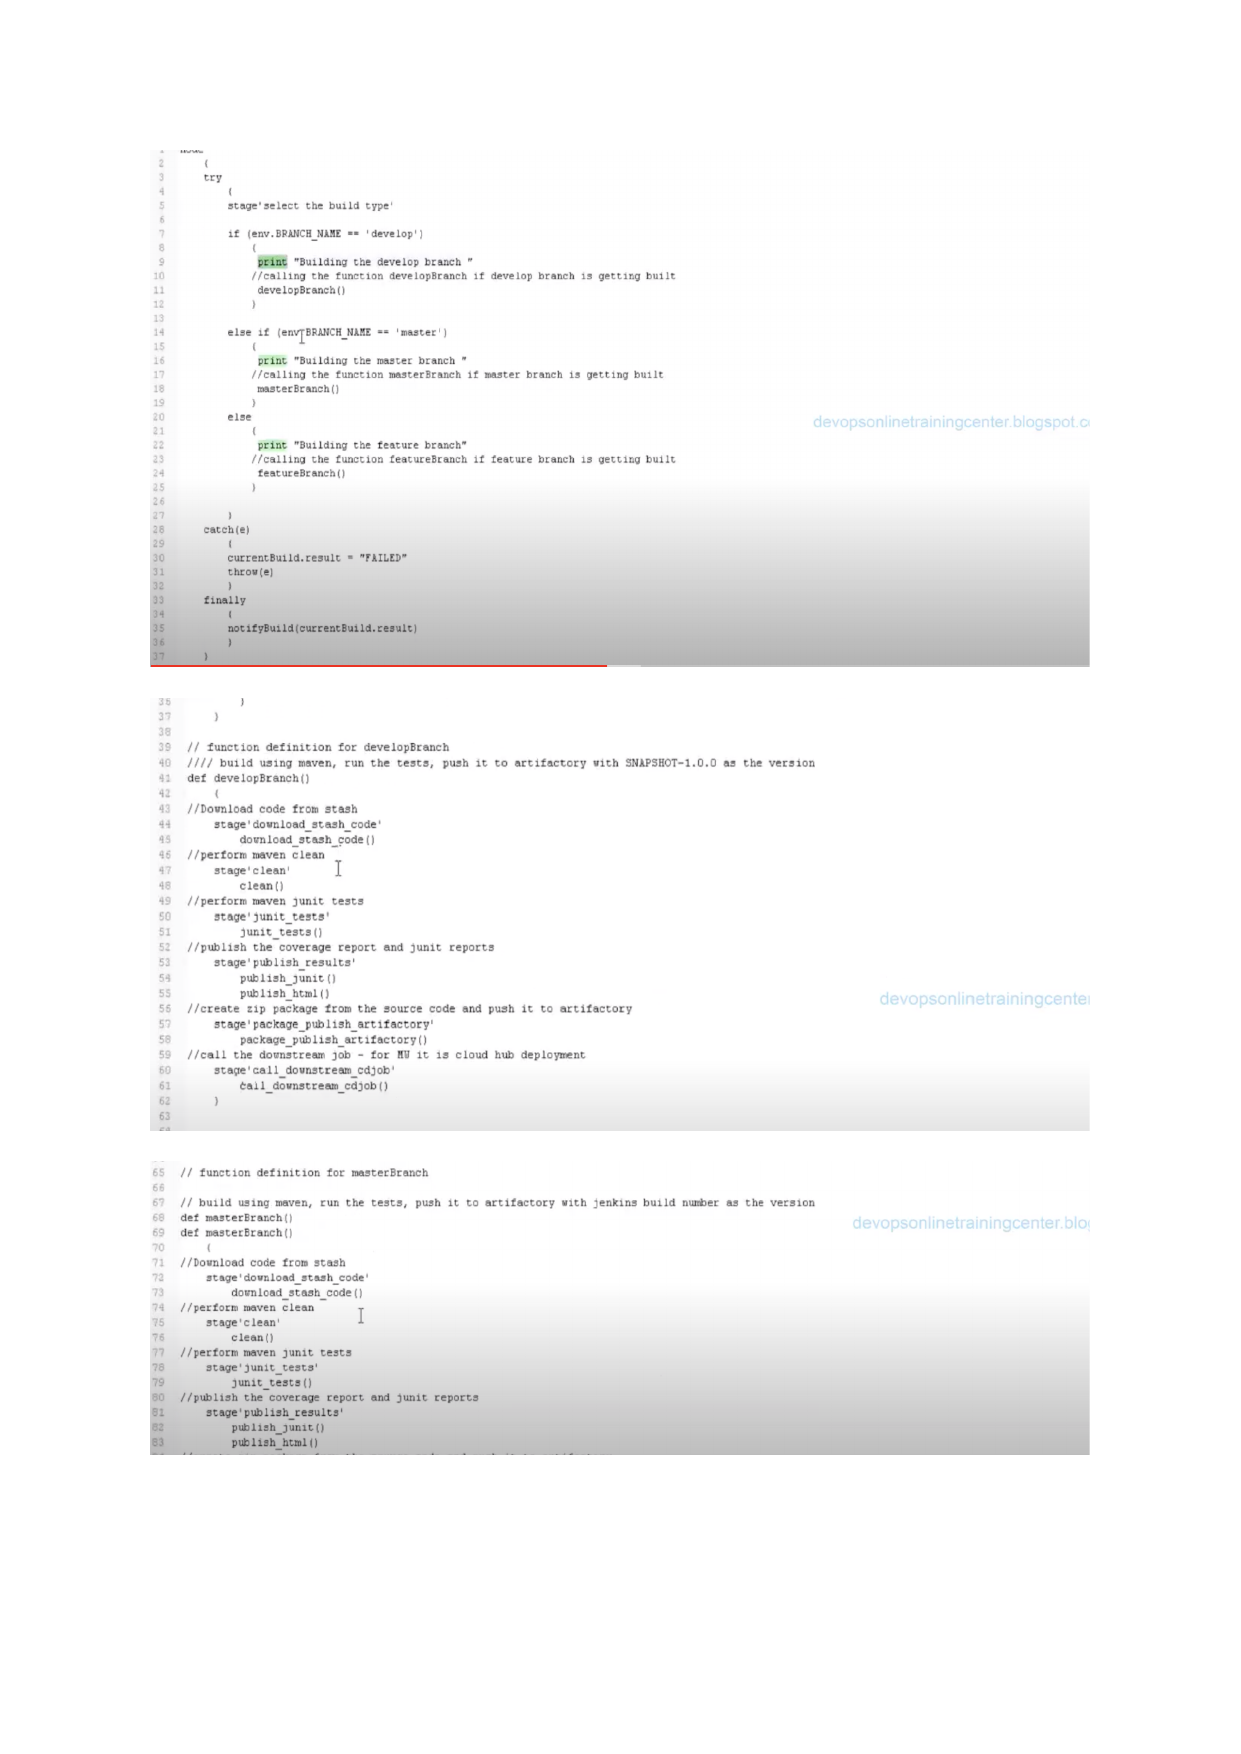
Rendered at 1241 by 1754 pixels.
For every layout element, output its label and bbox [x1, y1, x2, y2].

picture [150, 698, 1090, 1131]
picture [150, 1161, 1090, 1455]
picture [150, 150, 1090, 667]
